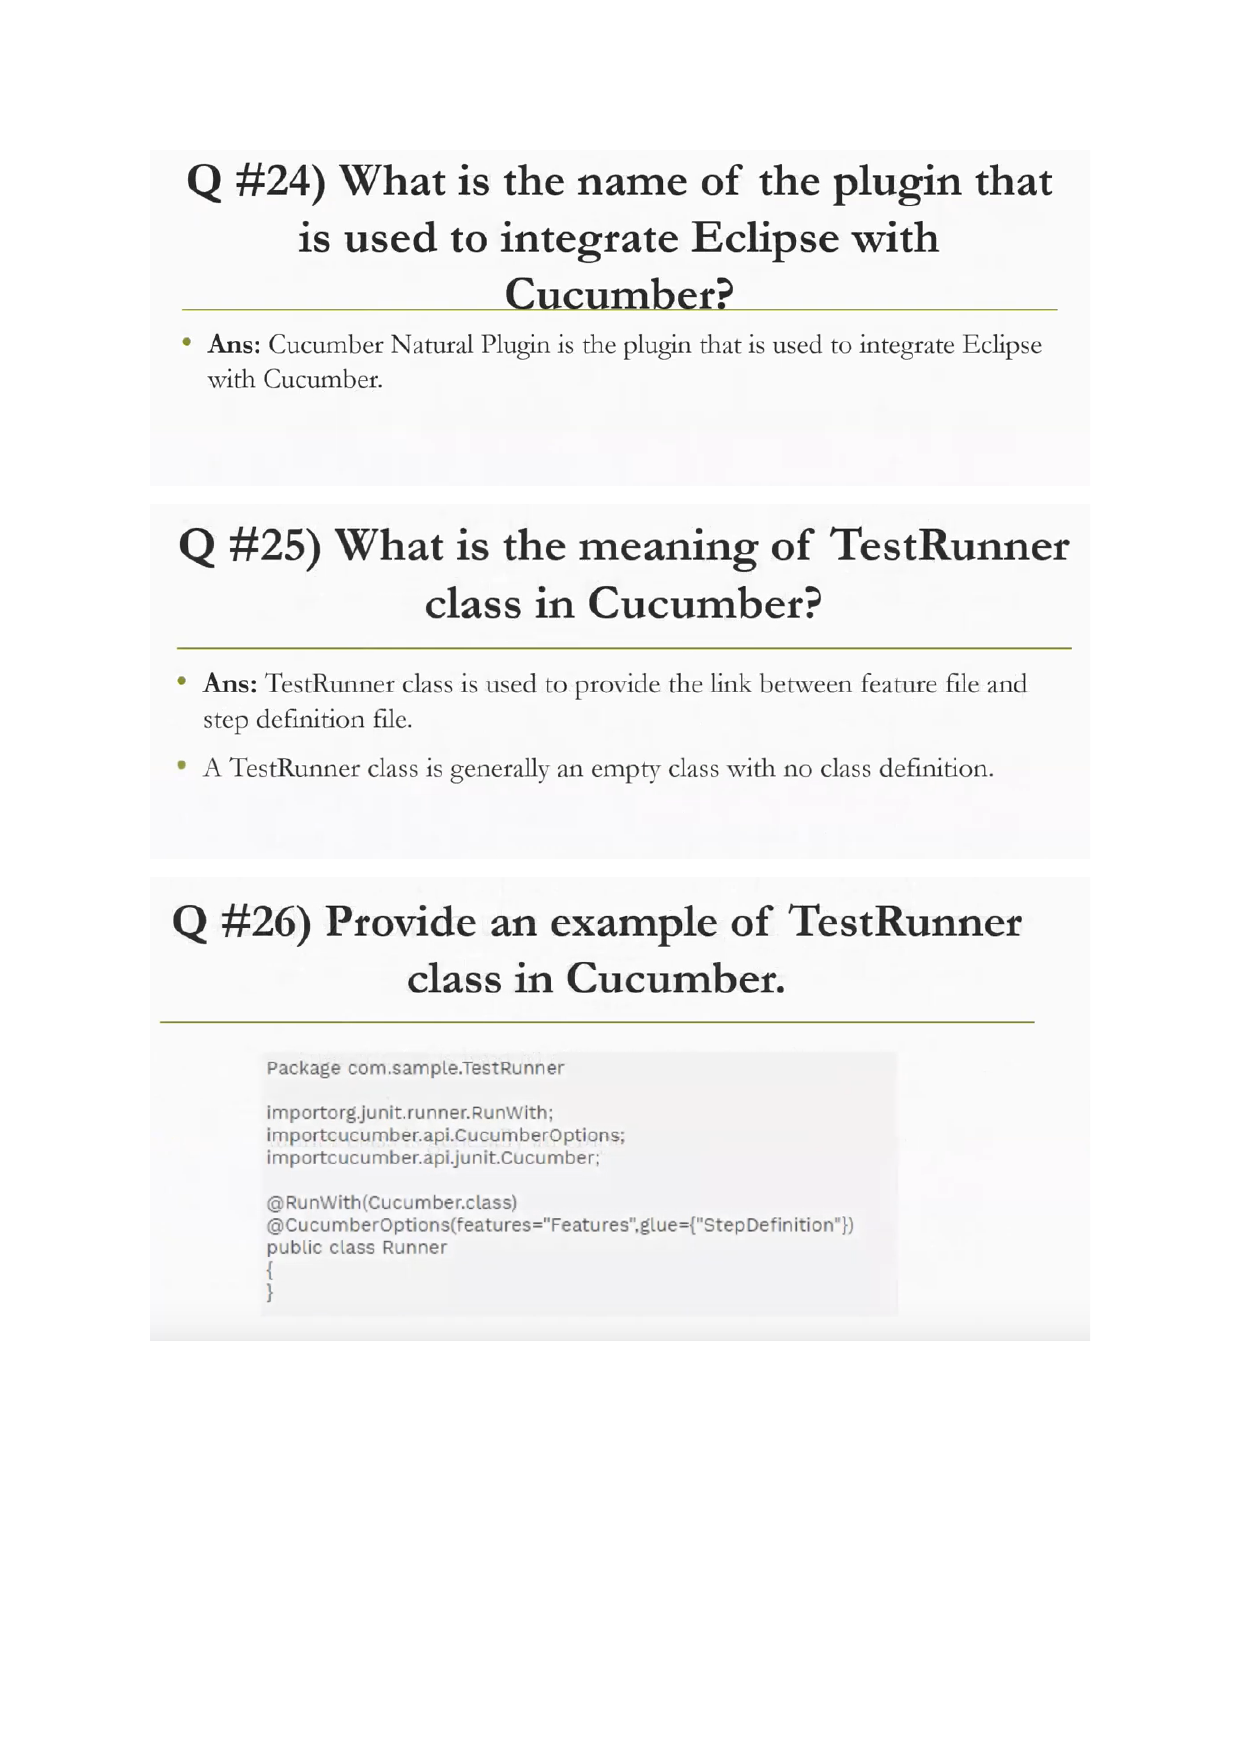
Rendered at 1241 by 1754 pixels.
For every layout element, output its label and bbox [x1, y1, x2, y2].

picture [150, 150, 1091, 486]
picture [150, 877, 1091, 1341]
picture [150, 504, 1091, 859]
